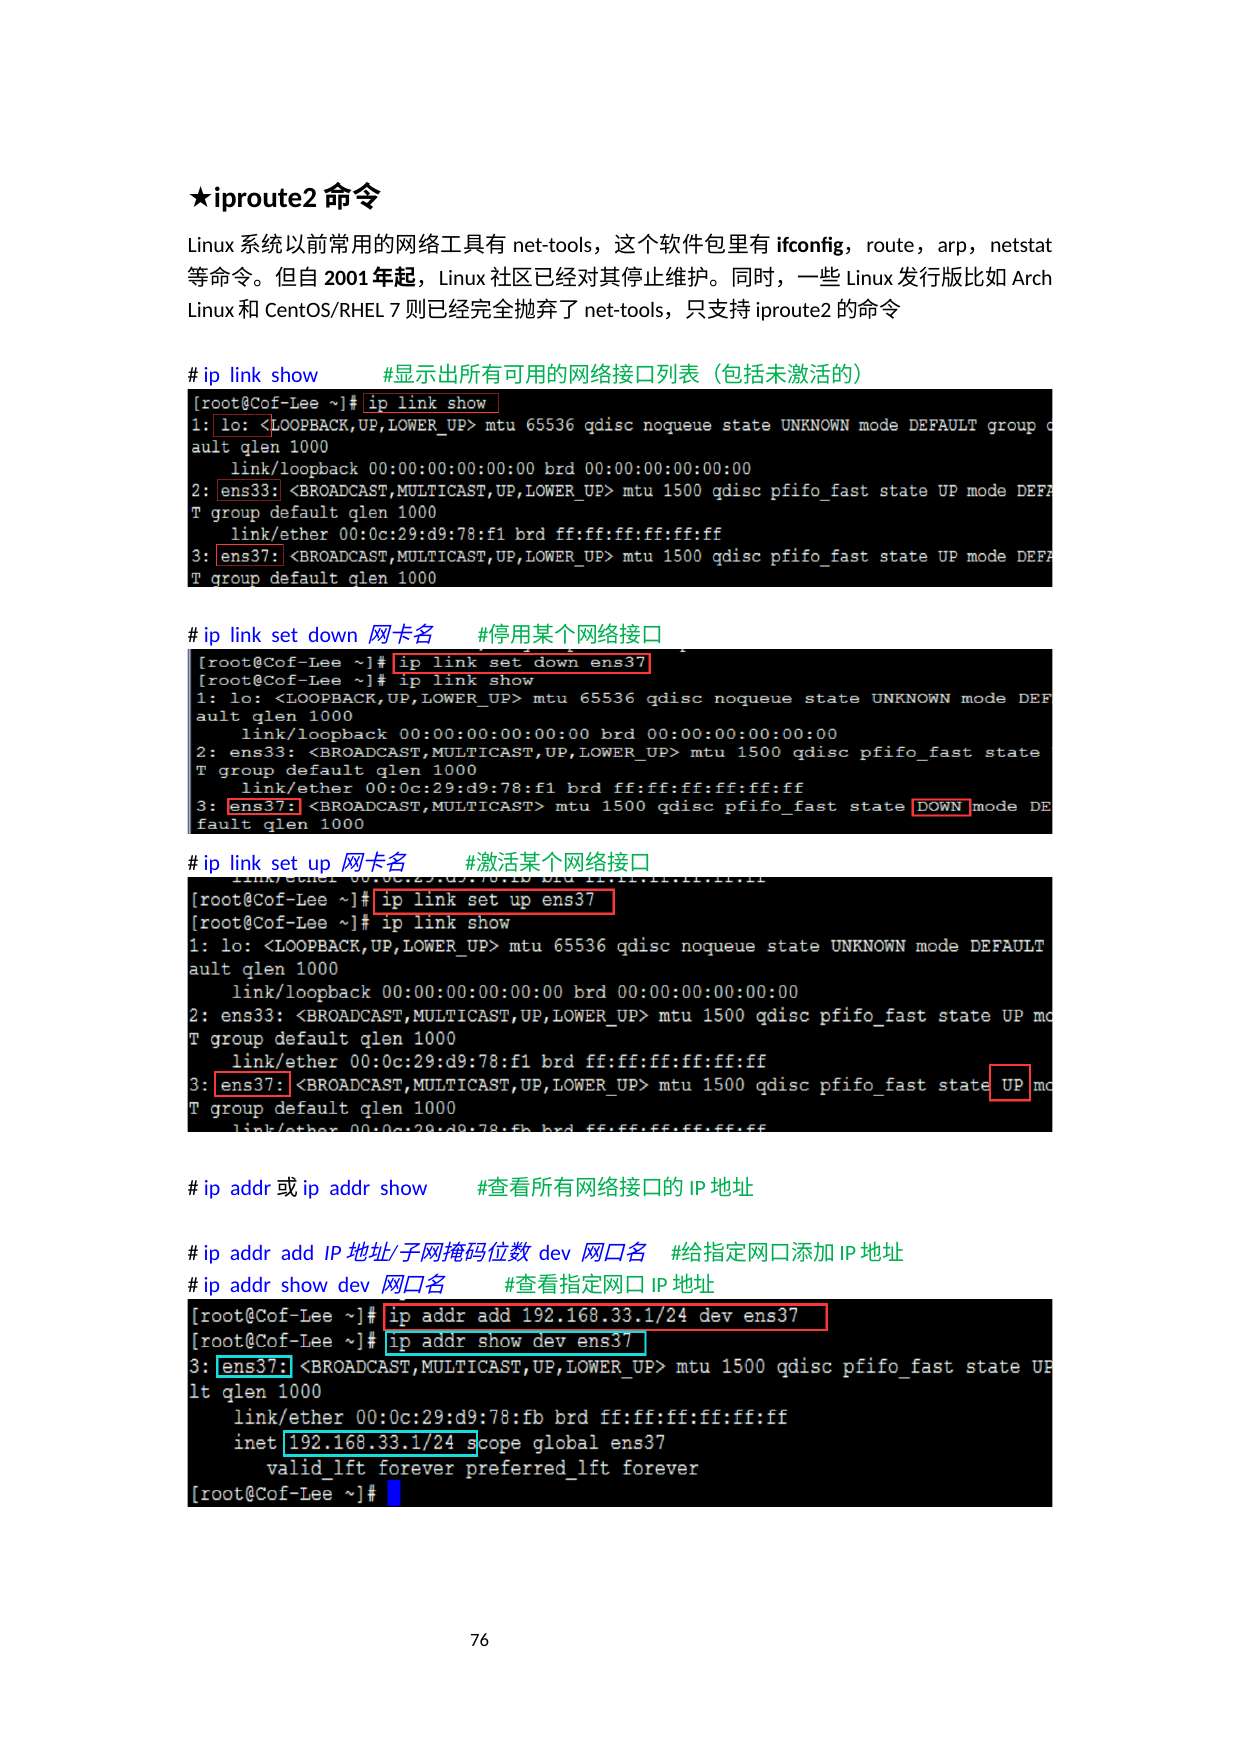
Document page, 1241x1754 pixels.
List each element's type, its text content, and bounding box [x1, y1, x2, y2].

picture [187, 389, 1053, 587]
text # ip addr add IP地址/子网掩码位数 dev 网口名 #给指定网口添加IP地址 [187, 1234, 1053, 1267]
text # ip link show #显示出所有可用的网络接口列表（包括未激活的） [187, 357, 1053, 389]
text ★iproute2命令 [187, 162, 1053, 227]
text # ip link set up 网卡名 #激活某个网络接口 [187, 844, 1053, 877]
text Linux系统以前常用的网络工具有net-tools，这个软件包里有ifconfig，route，arp，netstat等命令。但自2001年起，Linux社区已经对其停止维护。同时，一些Linux发行版比如Arch Linux和CentOS/RHEL 7则已经完全抛弃了net-tools，只支持iproute2的命令 [187, 227, 1053, 324]
picture [187, 649, 1053, 834]
text # ip addr 或 ip addr show #查看所有网络接口的IP地址 [187, 1169, 1053, 1202]
picture [187, 1299, 1053, 1507]
picture [187, 877, 1053, 1132]
text # ip link set down 网卡名 #停用某个网络接口 [187, 617, 1053, 649]
text # ip addr show dev 网口名 #查看指定网口IP地址 [187, 1267, 1053, 1299]
